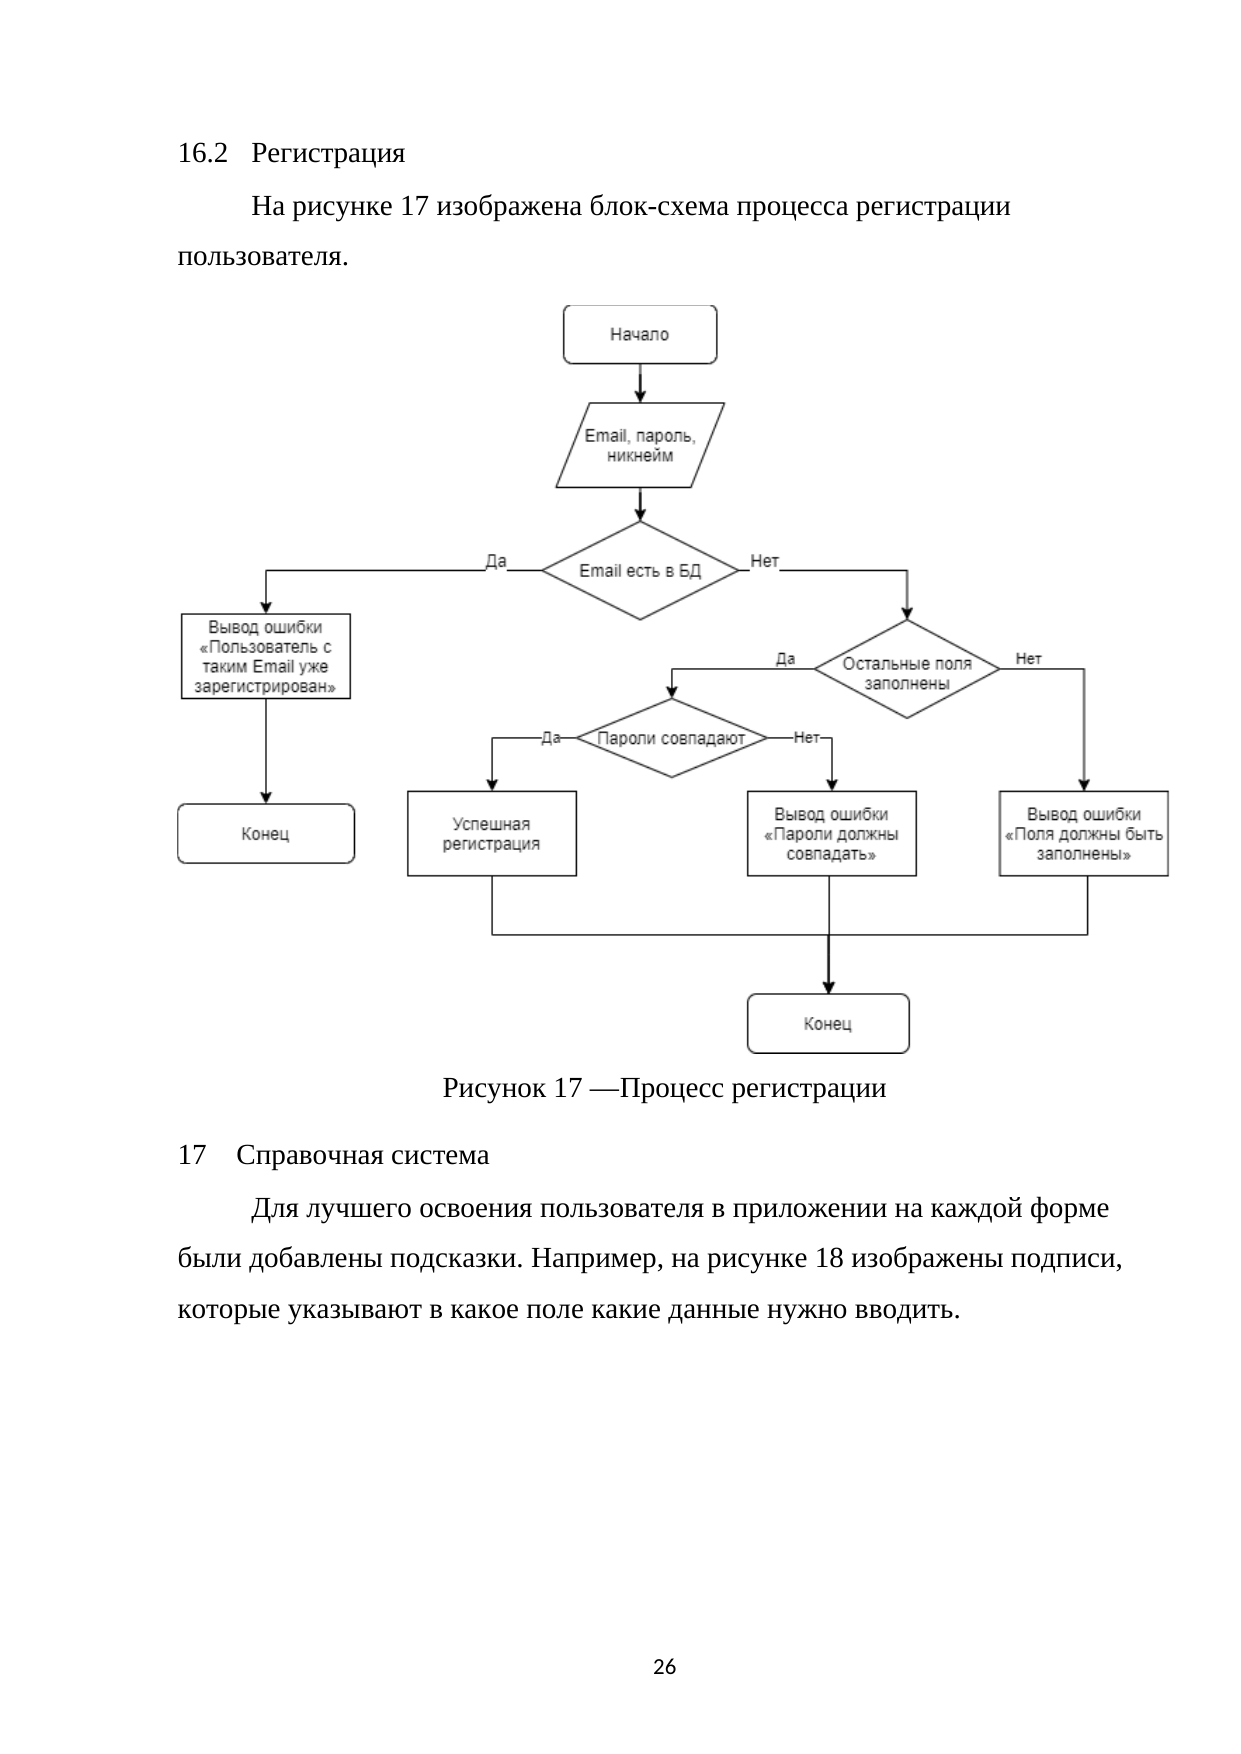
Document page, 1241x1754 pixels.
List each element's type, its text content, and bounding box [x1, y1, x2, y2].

text Для лучшего освоения пользователя в приложении на каждой форме были добавлены подсказки. Например, на рисунке 18 изображены подписи, которые указывают в какое поле какие данные нужно вводить. [177, 1190, 1152, 1324]
text Регистрация [177, 135, 1152, 168]
list Процесс регистрации [177, 1070, 1152, 1104]
text Справочная система [177, 1137, 1152, 1171]
text На рисунке 17 изображена блок-схема процесса регистрации пользователя. [177, 188, 1152, 271]
picture [177, 305, 1170, 1054]
